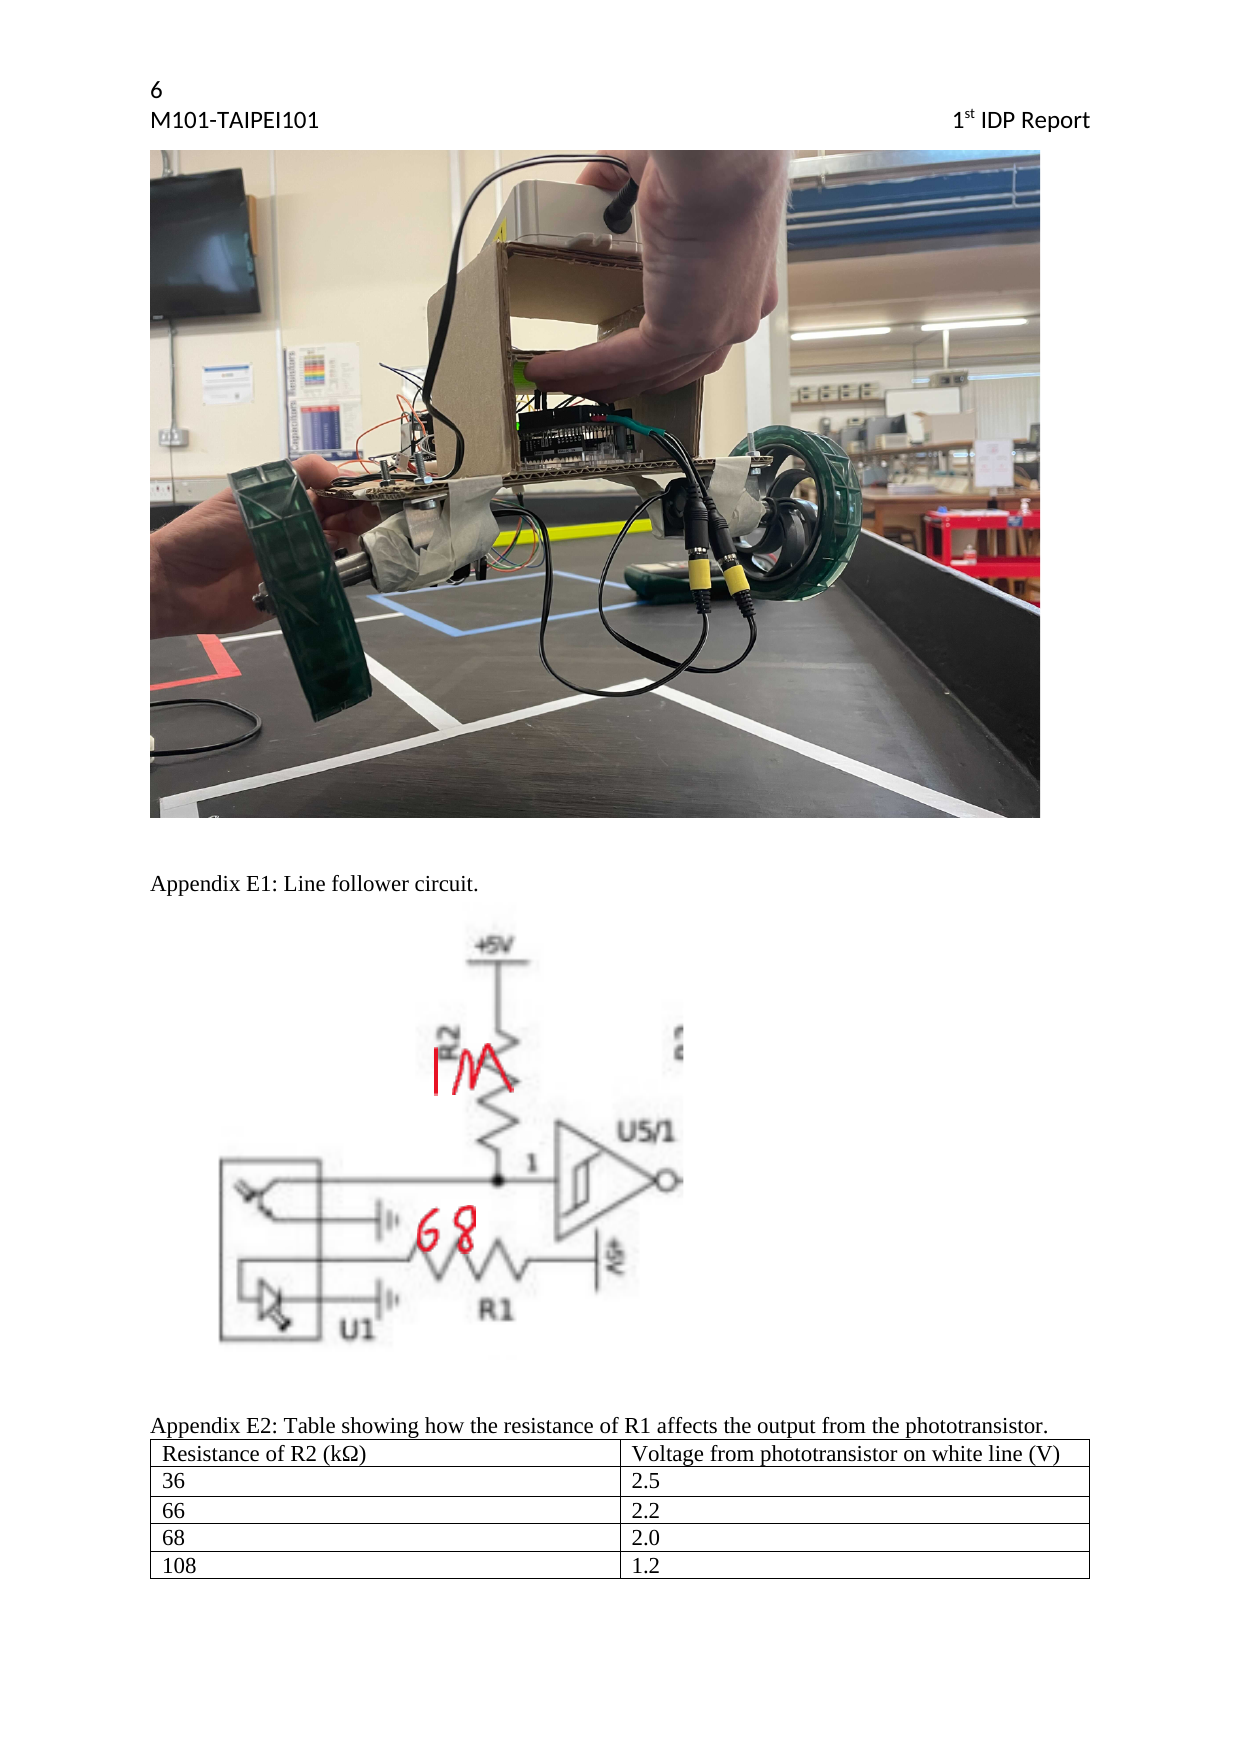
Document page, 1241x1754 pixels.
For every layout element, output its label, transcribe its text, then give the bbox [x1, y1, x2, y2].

picture [150, 150, 1041, 818]
table_cell 108 [151, 1552, 620, 1578]
table_cell 36 [151, 1467, 620, 1496]
text Appendix E2: Table showing how the resistance of R1 affects the output from the phototransistor. [150, 1412, 1090, 1439]
picture [150, 896, 684, 1360]
table_cell 68 [151, 1524, 620, 1551]
text Appendix E1: Line follower circuit. [150, 870, 1090, 897]
table_cell 2.0 [621, 1524, 1089, 1551]
table_cell 2.5 [621, 1467, 1089, 1496]
table_cell 1.2 [621, 1552, 1089, 1578]
table_header Resistance of R2 (kΩ) [151, 1440, 620, 1466]
table_cell 66 [151, 1497, 620, 1523]
table_header Voltage from phototransistor on white line (V) [621, 1440, 1089, 1466]
table_cell 2.2 [621, 1497, 1089, 1523]
